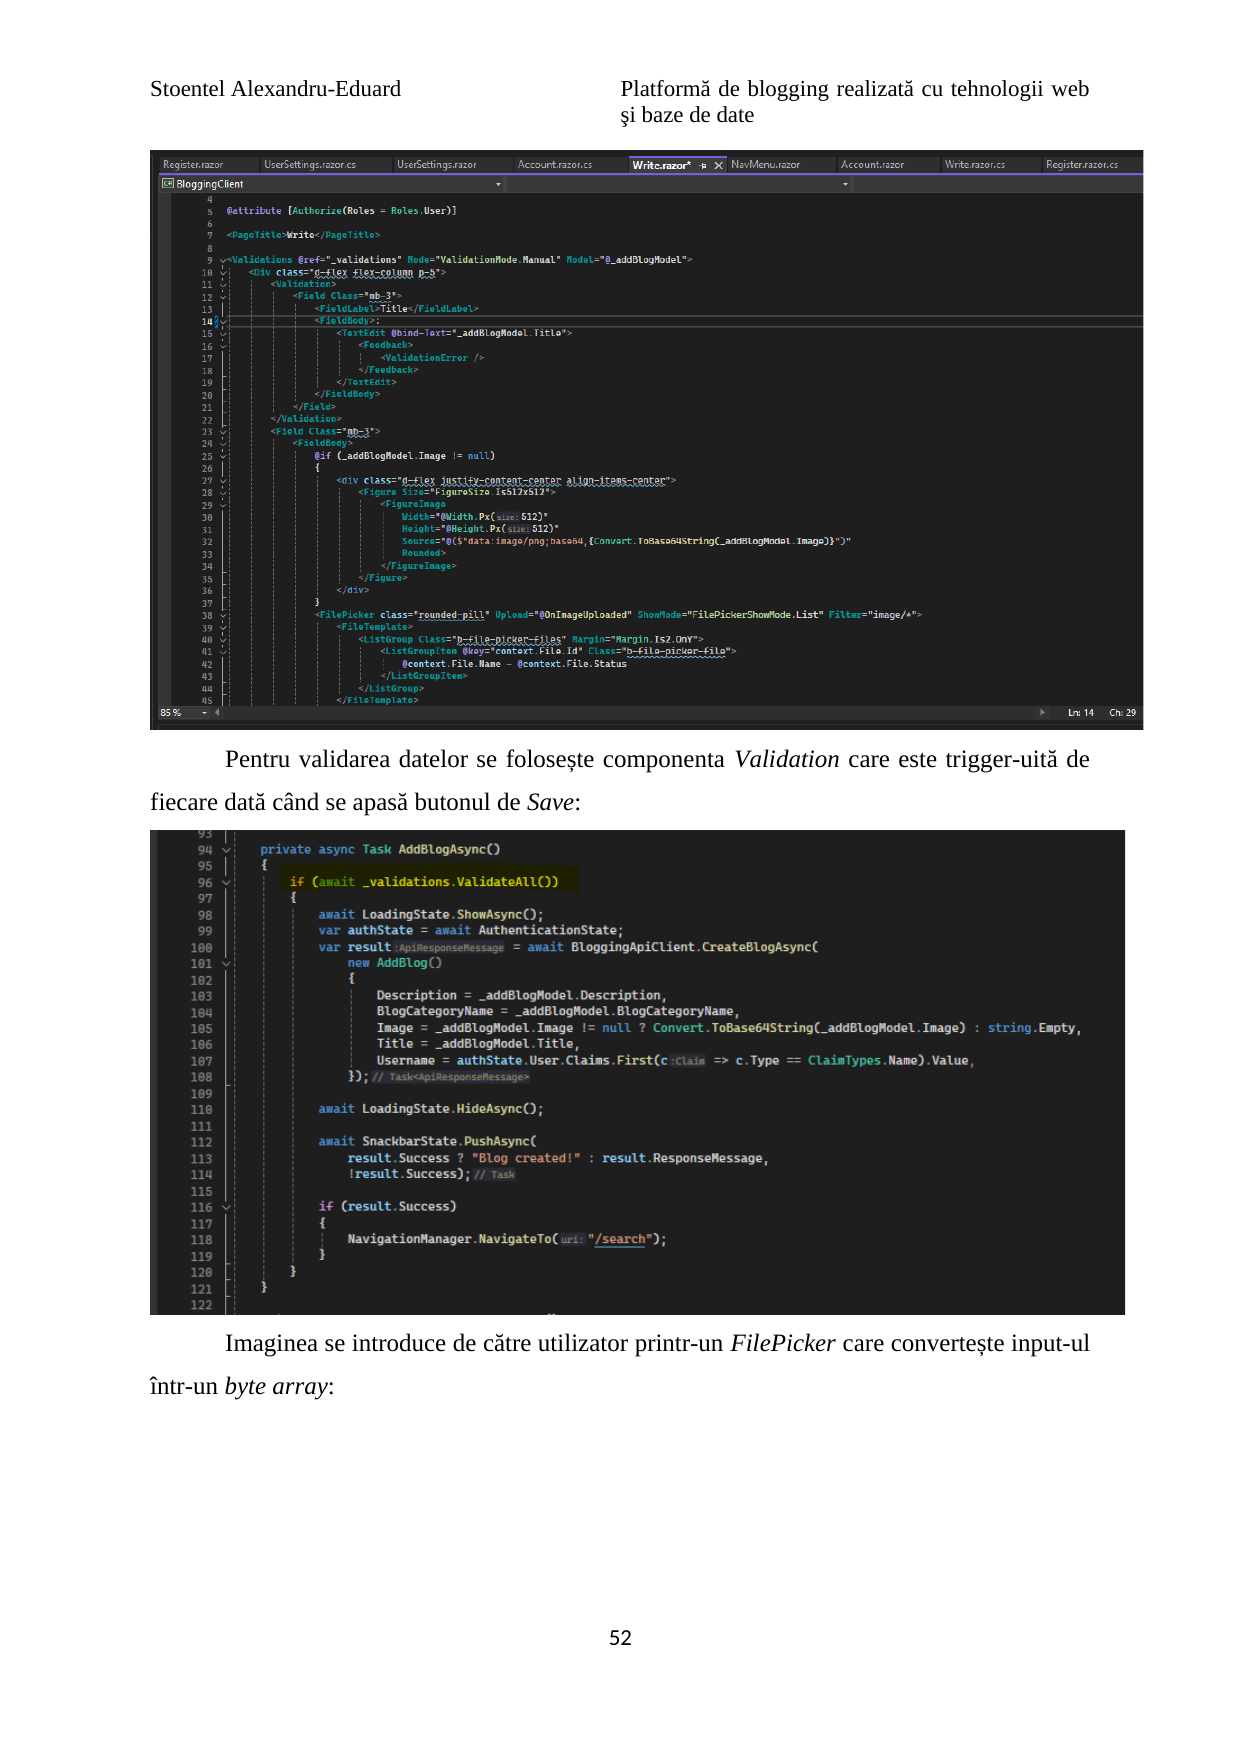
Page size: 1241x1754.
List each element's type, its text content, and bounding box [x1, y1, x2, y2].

picture [150, 830, 1125, 1315]
picture [150, 150, 1144, 730]
text Pentru validarea datelor se folosește componenta Validation care este trigger-uită de fiecare dată când se apasă butonul de Save: [150, 744, 1090, 816]
text Imaginea se introduce de către utilizator printr-un FilePicker care convertește input-ul într-un byte array: [150, 1328, 1090, 1400]
